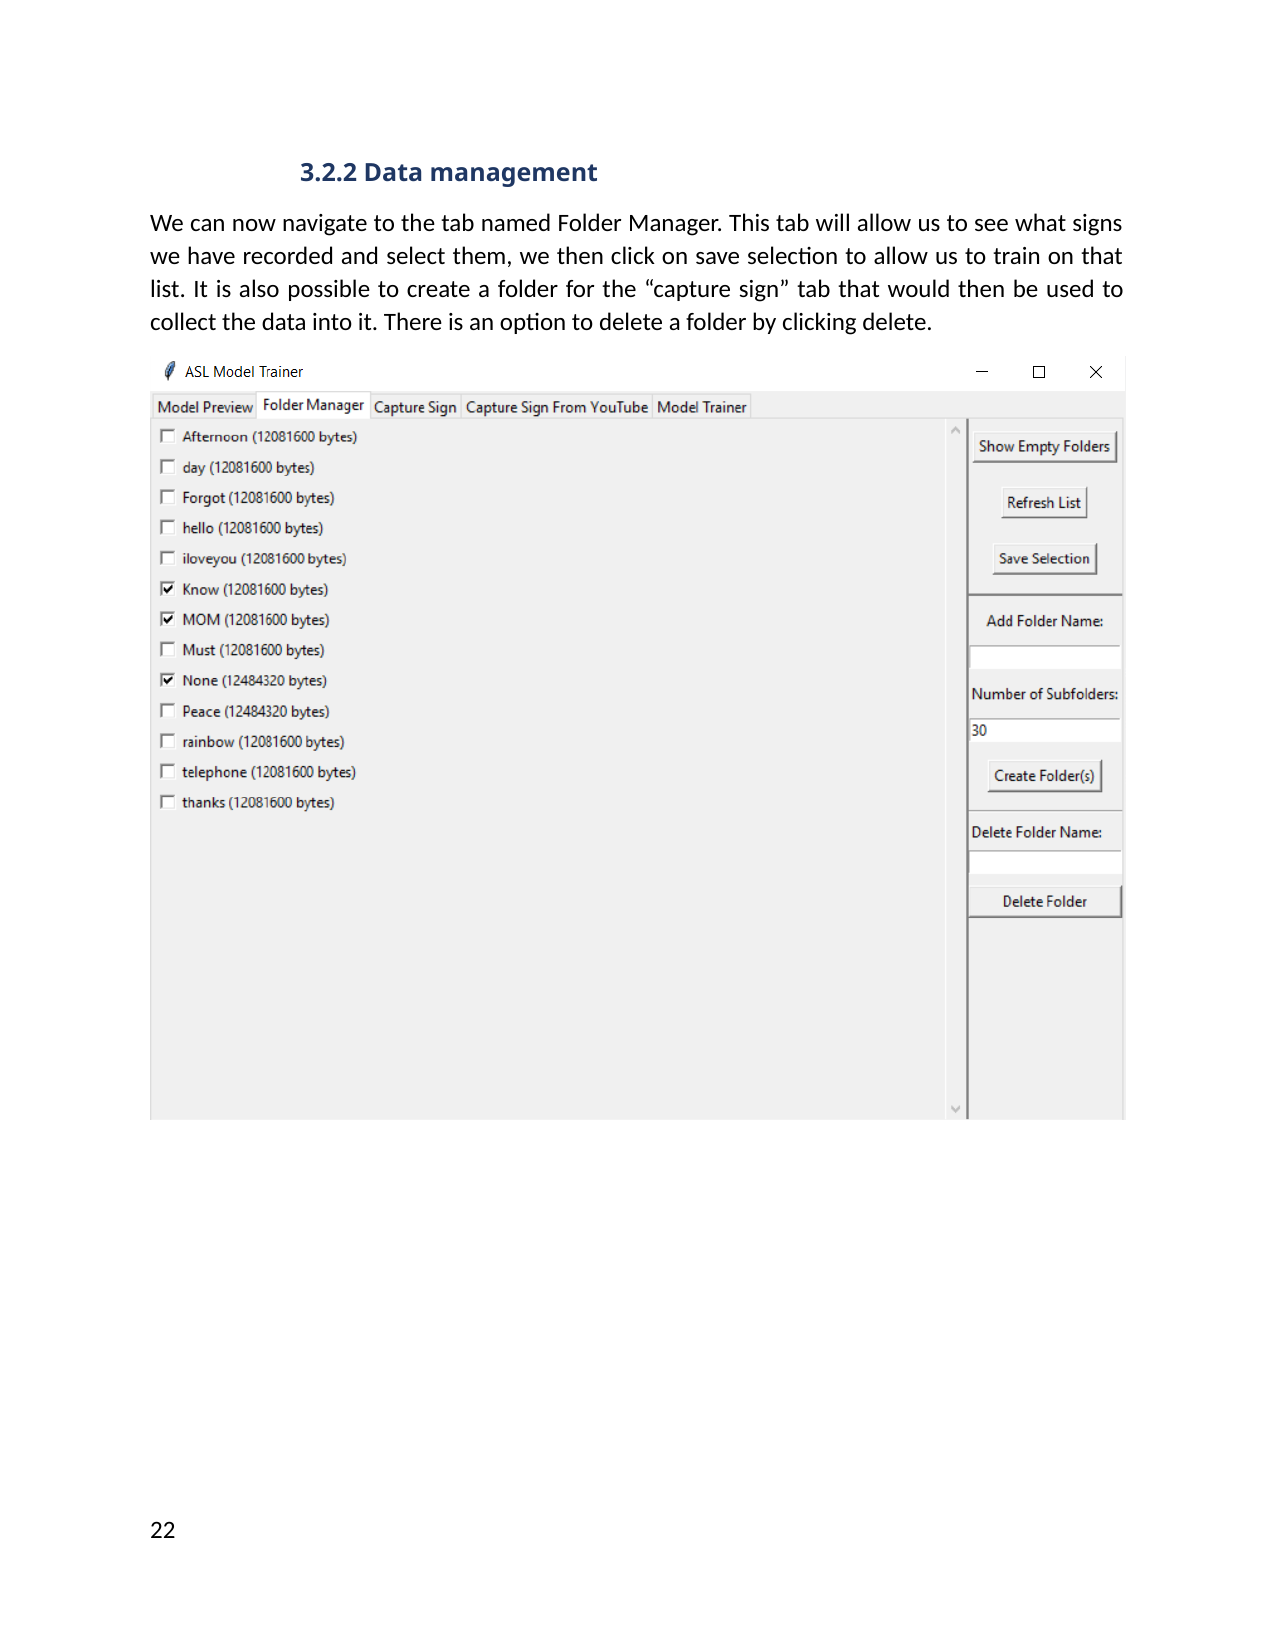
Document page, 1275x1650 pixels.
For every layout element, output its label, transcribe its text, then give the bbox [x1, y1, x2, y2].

subtitle 3.2.2 Data management [300, 154, 1125, 188]
picture [150, 356, 1125, 1120]
text We can now navigate to the tab named Folder Manager. This tab will allow us to see what signs we have recorded and select them, we then click on save selection to allow us to train on that list. It is also possible to create a folder for the “capture sign” tab that would then be used to collect the data into it. There is an option to delete a folder by clicking delete. [150, 208, 1125, 337]
